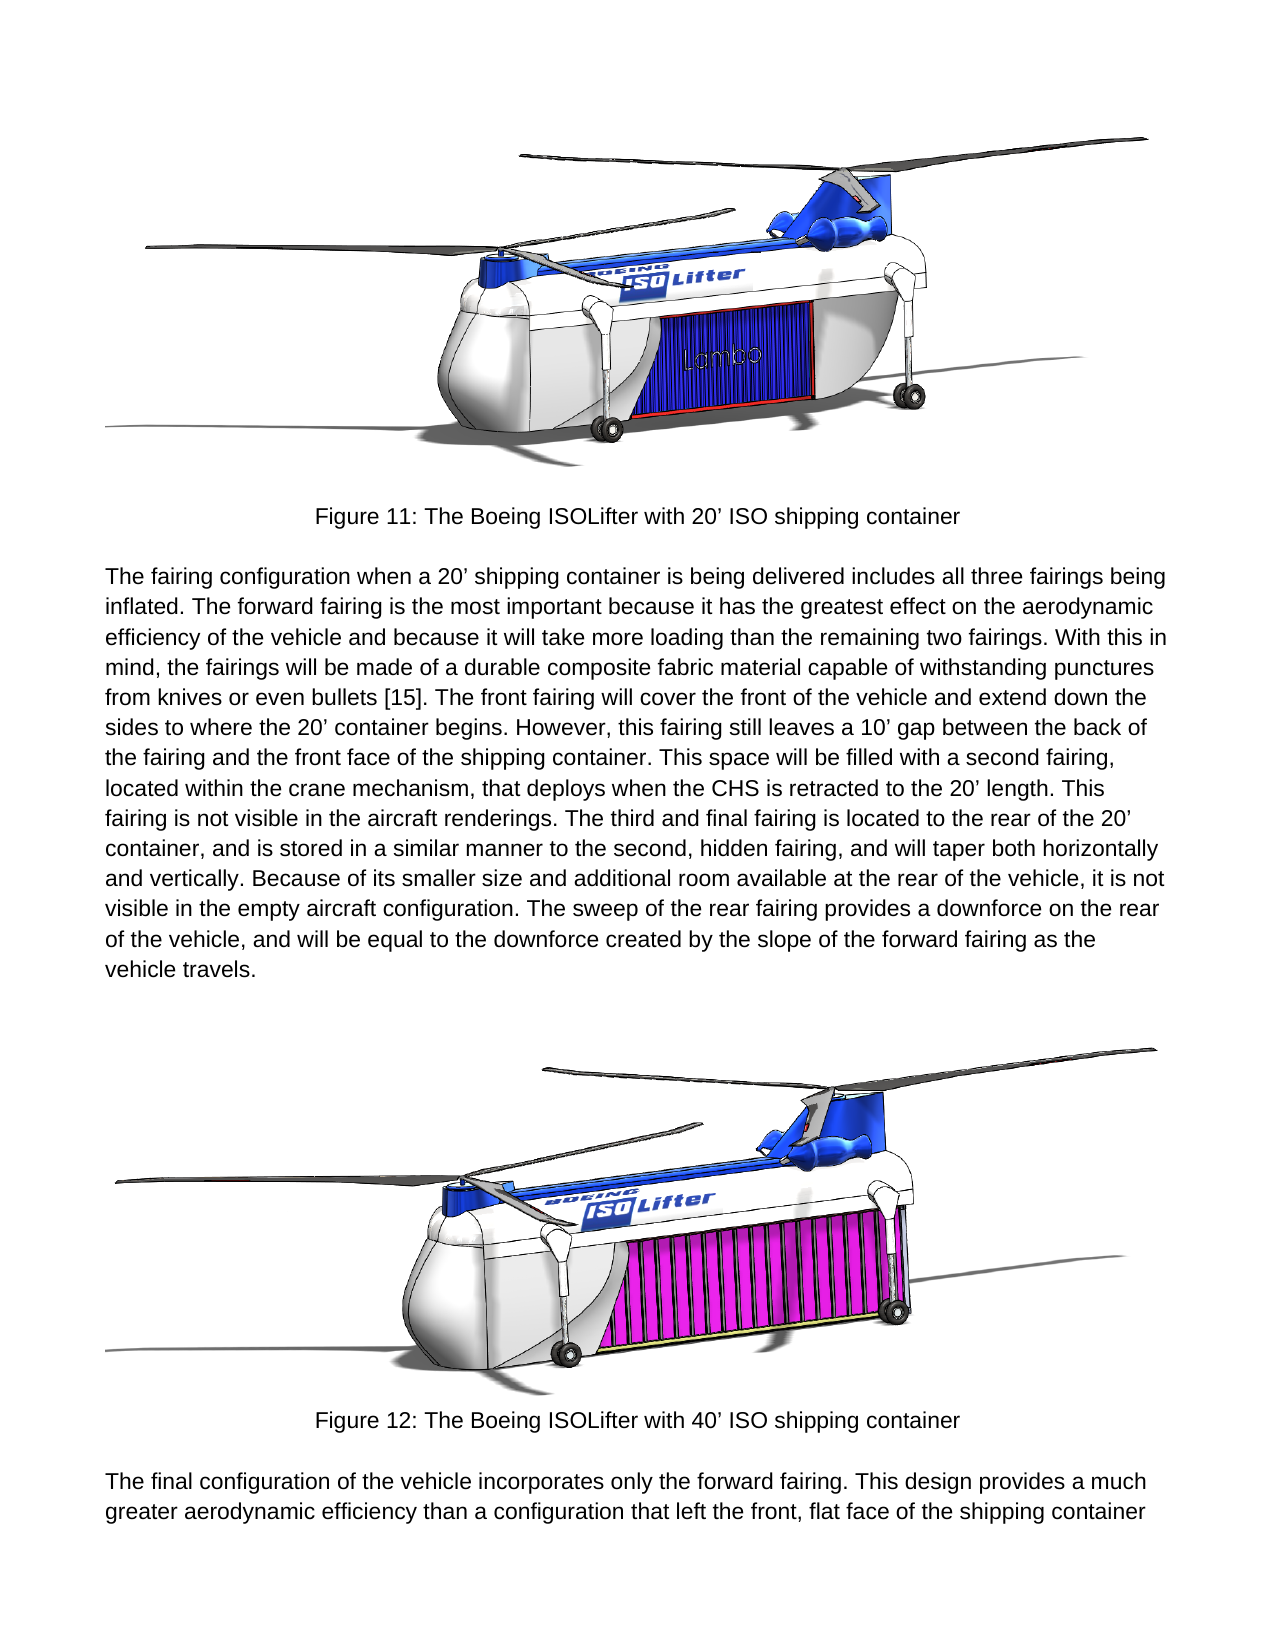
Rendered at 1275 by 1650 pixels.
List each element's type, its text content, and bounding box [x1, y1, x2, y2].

text The fairing configuration when a 20’ shipping container is being delivered includes all three fairings being inflated. The forward fairing is the most important because it has the greatest effect on the aerodynamic efficiency of the vehicle and because it will take more loading than the remaining two fairings. With this in mind, the fairings will be made of a durable composite fabric material capable of withstanding punctures from knives or even bullets [15]. The front fairing will cover the front of the vehicle and extend down the sides to where the 20’ container begins. However, this fairing still leaves a 10’ gap between the back of the fairing and the front face of the shipping container. This space will be filled with a second fairing, located within the crane mechanism, that deploys when the CHS is retracted to the 20’ length. This fairing is not visible in the aircraft renderings. The third and final fairing is located to the rear of the 20’ container, and is stored in a similar manner to the second, hidden fairing, and will taper both horizontally and vertically. Because of its smaller size and additional room available at the rear of the vehicle, it is not visible in the empty aircraft configuration. The sweep of the rear fairing provides a downforce on the rear of the vehicle, and will be equal to the downforce created by the slope of the forward fairing as the vehicle travels. [105, 563, 1170, 982]
picture [105, 1016, 1170, 1404]
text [105, 1468, 1170, 1524]
text Figure 12: The Boeing ISOLifter with 40’ ISO shipping container [105, 1407, 1170, 1434]
picture [105, 105, 1170, 499]
text Figure 11: The Boeing ISOLifter with 20’ ISO shipping container [105, 503, 1170, 529]
